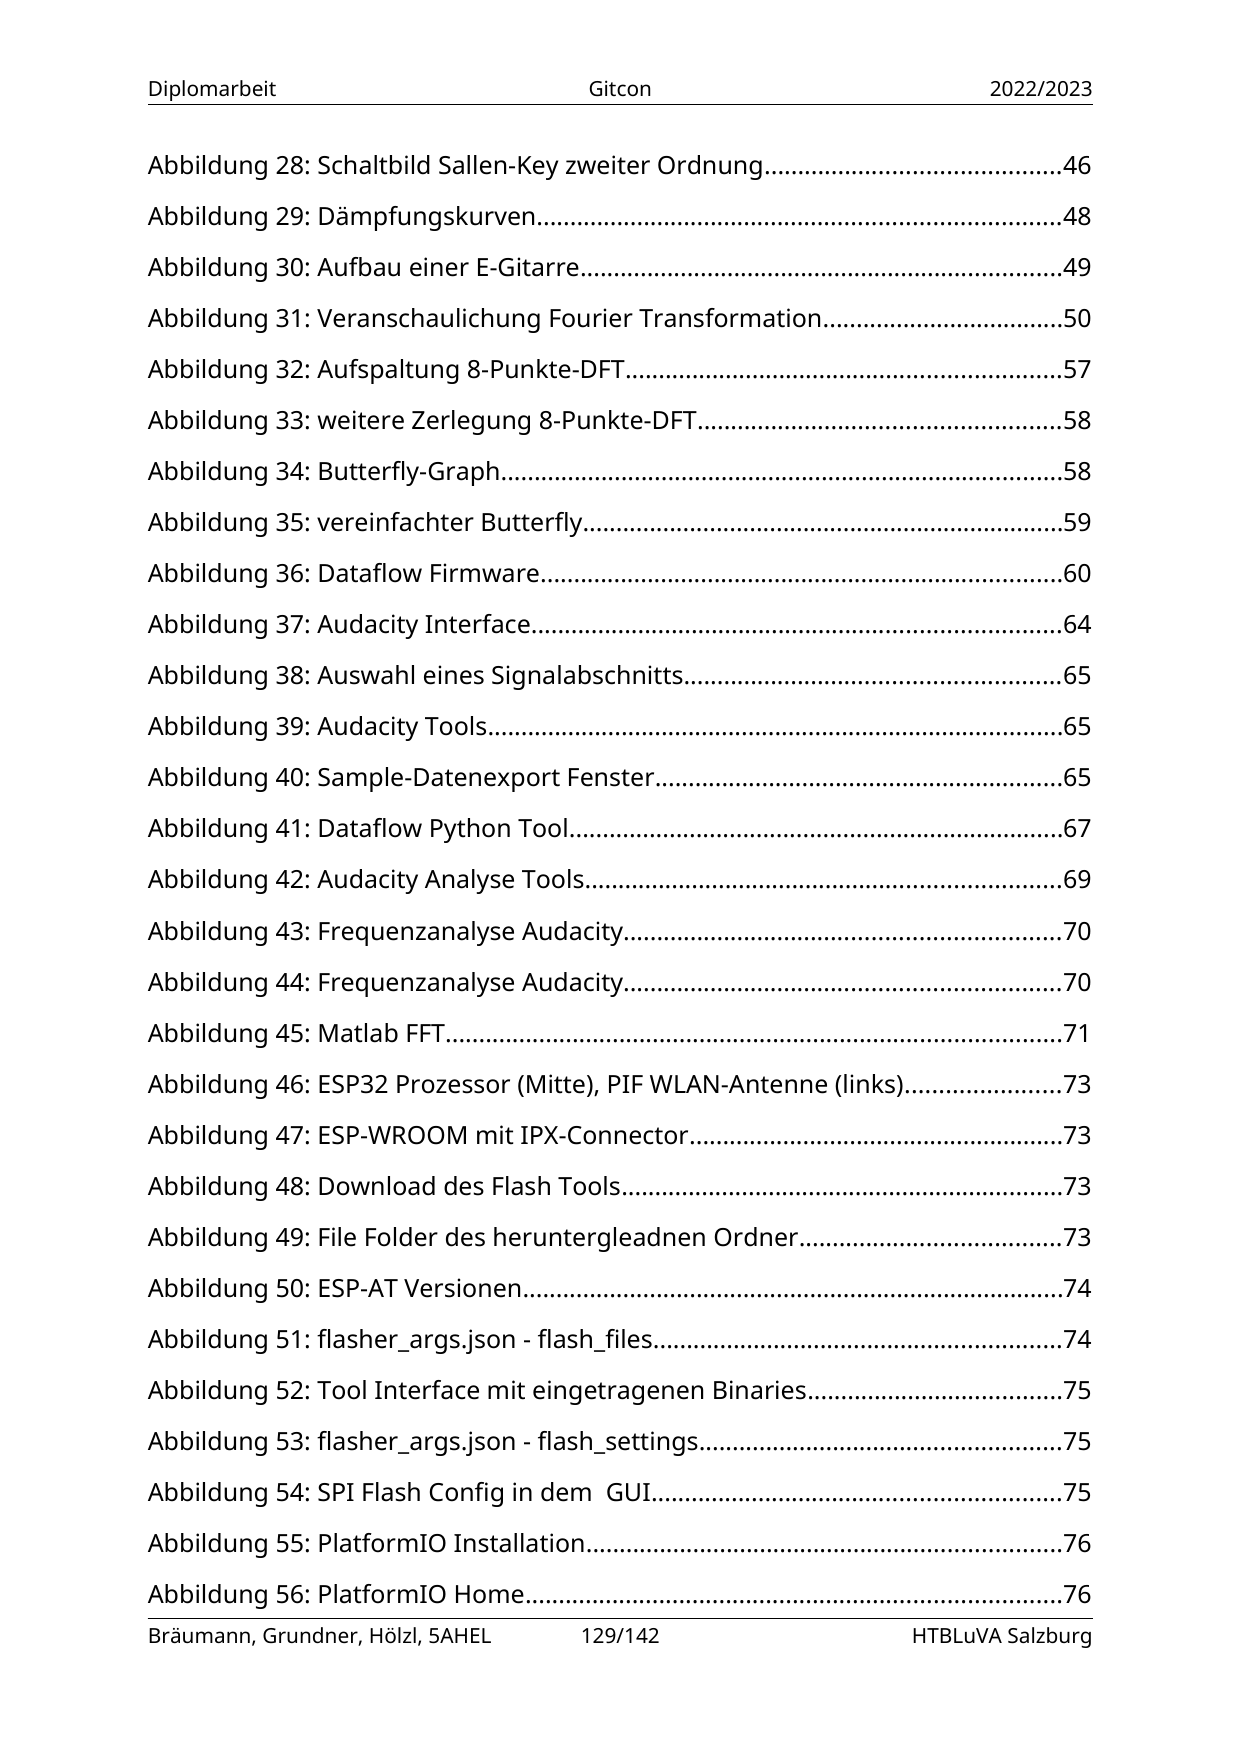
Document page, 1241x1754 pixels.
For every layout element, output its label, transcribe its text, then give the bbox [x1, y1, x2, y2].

text Abbildung 55: PlatformIO Installation 76 [148, 1526, 1093, 1560]
text Abbildung 29: Dämpfungskurven 48 [148, 199, 1093, 233]
text Abbildung 53: flasher_args.json - flash_settings 75 [148, 1424, 1093, 1458]
text Abbildung 49: File Folder des heruntergleadnen Ordner 73 [148, 1219, 1093, 1253]
text Abbildung 51: flasher_args.json - flash_files 74 [148, 1322, 1093, 1356]
text Abbildung 41: Dataflow Python Tool 67 [148, 811, 1093, 845]
text Abbildung 36: Dataflow Firmware 60 [148, 556, 1093, 590]
text Abbildung 52: Tool Interface mit eingetragenen Binaries 75 [148, 1373, 1093, 1407]
text Abbildung 46: ESP32 Prozessor (Mitte), PIF WLAN-Antenne (links) 73 [148, 1066, 1093, 1100]
text Abbildung 42: Audacity Analyse Tools 69 [148, 862, 1093, 896]
text Abbildung 30: Aufbau einer E-Gitarre 49 [148, 250, 1093, 284]
text Abbildung 45: Matlab FFT 71 [148, 1015, 1093, 1049]
text Abbildung 44: Frequenzanalyse Audacity 70 [148, 964, 1093, 998]
text Abbildung 31: Veranschaulichung Fourier Transformation 50 [148, 301, 1093, 335]
text Abbildung 43: Frequenzanalyse Audacity 70 [148, 913, 1093, 947]
text Abbildung 47: ESP-WROOM mit IPX-Connector 73 [148, 1117, 1093, 1151]
text Abbildung 39: Audacity Tools 65 [148, 709, 1093, 743]
text Abbildung 48: Download des Flash Tools 73 [148, 1168, 1093, 1202]
text Abbildung 50: ESP-AT Versionen 74 [148, 1271, 1093, 1304]
text Abbildung 37: Audacity Interface 64 [148, 607, 1093, 641]
text Abbildung 38: Auswahl eines Signalabschnitts 65 [148, 658, 1093, 692]
text Abbildung 35: vereinfachter Butterfly 59 [148, 505, 1093, 539]
text Abbildung 28: Schaltbild Sallen-Key zweiter Ordnung 46 [148, 148, 1093, 182]
text Abbildung 34: Butterfly-Graph 58 [148, 454, 1093, 488]
text Abbildung 32: Aufspaltung 8-Punkte-DFT 57 [148, 352, 1093, 386]
text Abbildung 56: PlatformIO Home 76 [148, 1577, 1093, 1611]
text Abbildung 33: weitere Zerlegung 8-Punkte-DFT 58 [148, 403, 1093, 437]
text Abbildung 54: SPI Flash Config in dem GUI 75 [148, 1475, 1093, 1509]
text Abbildung 40: Sample-Datenexport Fenster 65 [148, 760, 1093, 794]
